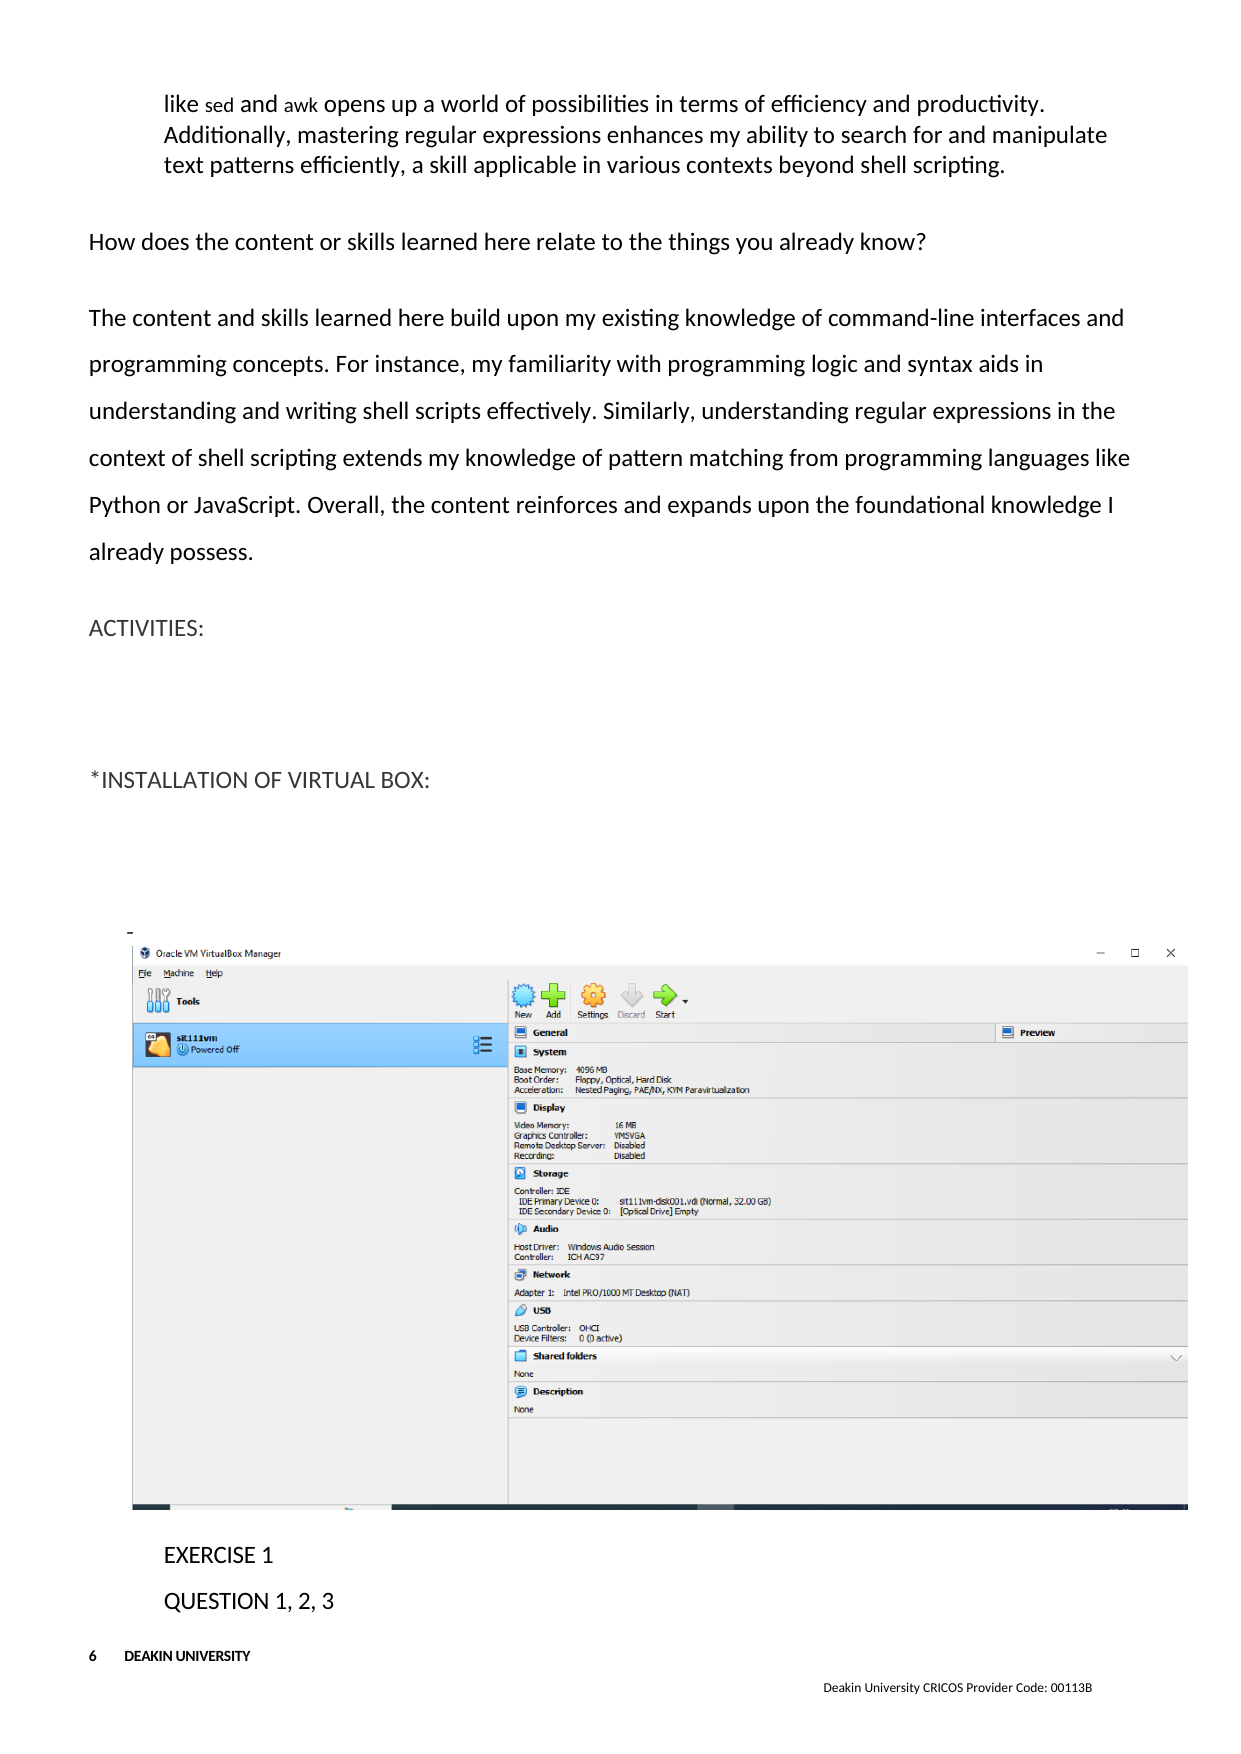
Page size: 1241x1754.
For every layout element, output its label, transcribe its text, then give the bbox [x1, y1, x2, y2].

text The content and skills learned here build upon my existing knowledge of command-line interfaces and programming concepts. For instance, my familiarity with programming logic and syntax aids in understanding and writing shell scripts effectively. Similarly, understanding regular expressions in the context of shell scripting extends my knowledge of pattern matching from programming languages like Python or JavaScript. Overall, the content reinforces and expands upon the foundational knowledge I already possess. [89, 285, 1152, 567]
text EXERCISE 1 [164, 1539, 1152, 1569]
text How does the content or skills learned here relate to the things you already know? [89, 209, 1152, 256]
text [164, 89, 1152, 180]
text ACTIVITIES: [89, 596, 1152, 643]
text *INSTALLATION OF VIRTUAL BOX: [89, 748, 1152, 795]
picture [126, 946, 1189, 1510]
text QUESTION 1, 2, 3 [164, 1585, 1152, 1616]
